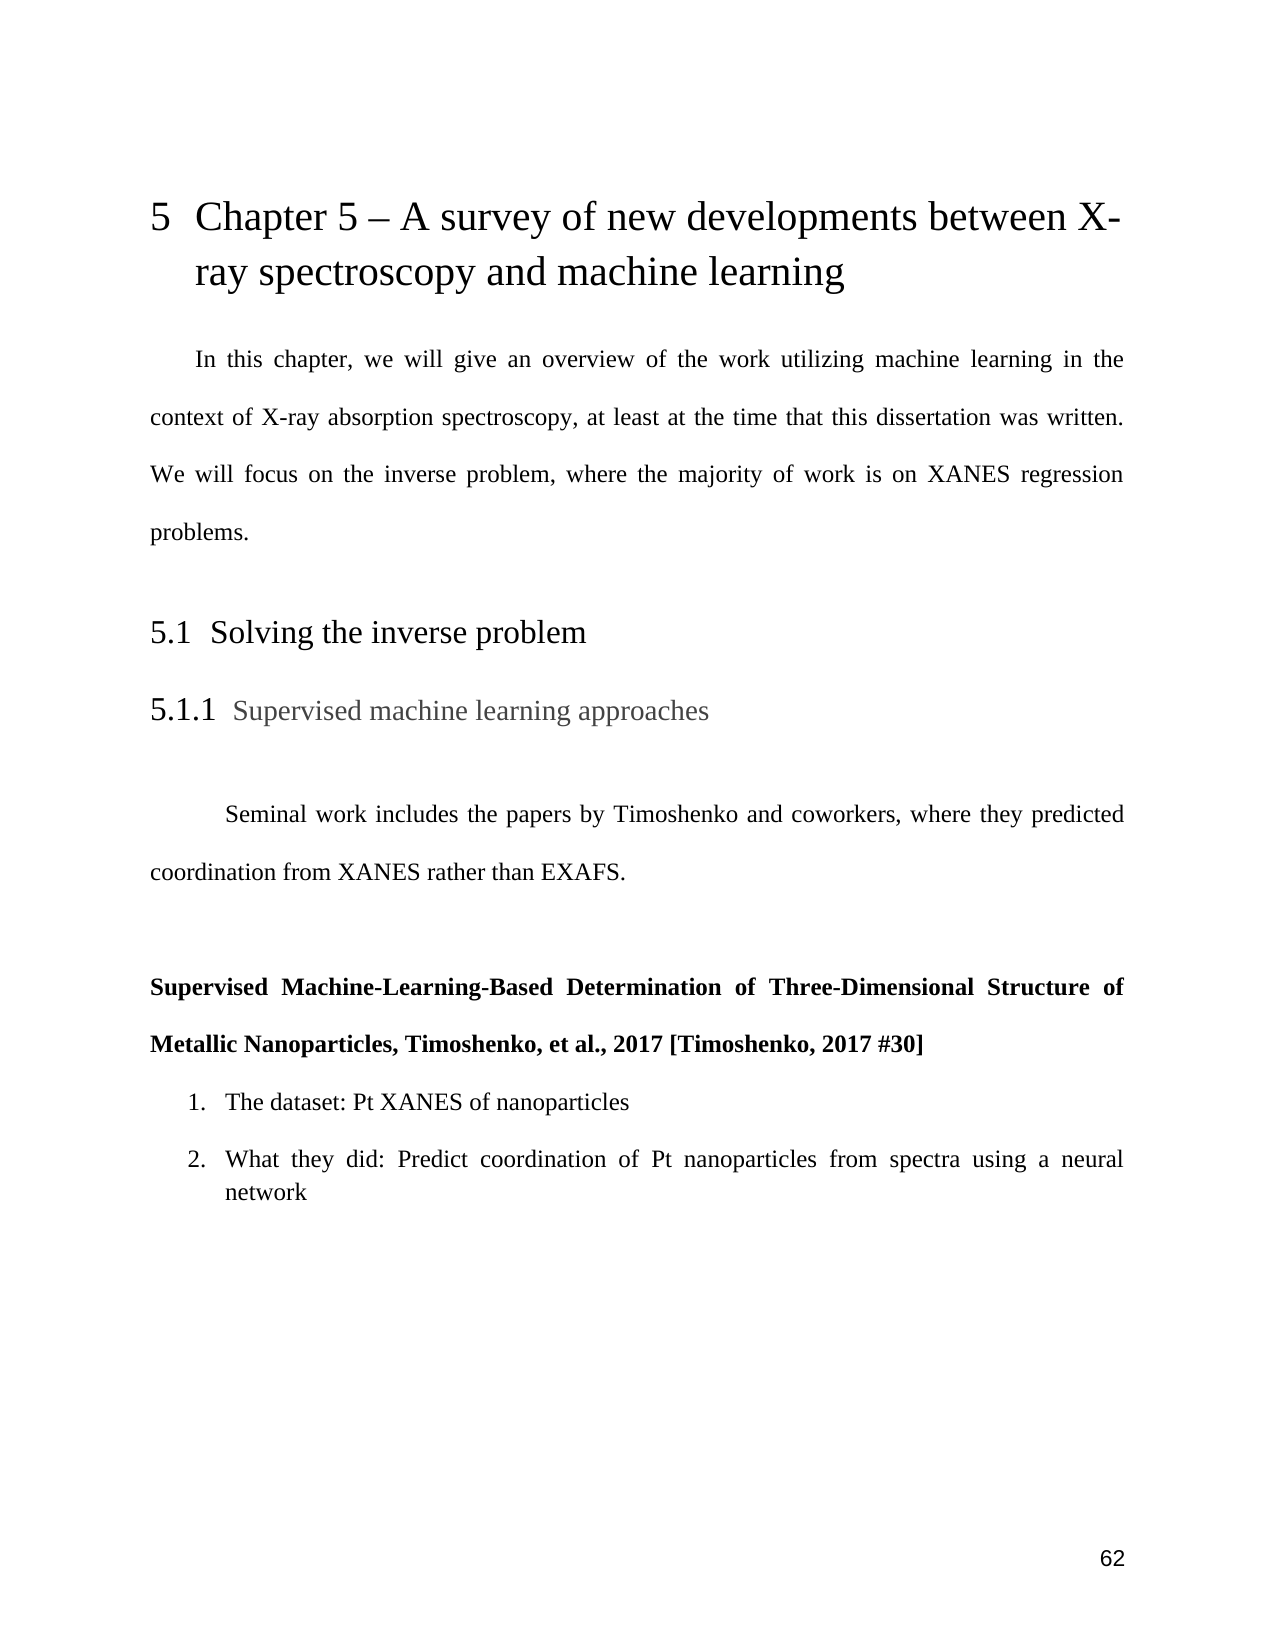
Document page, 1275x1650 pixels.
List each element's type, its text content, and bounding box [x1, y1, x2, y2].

subtitle Chapter 5 – A survey of new developments between X-ray spectroscopy and machine learning [150, 192, 1125, 295]
text Seminal work includes the papers by Timoshenko and coworkers, where they predicted coordination from XANES rather than EXAFS. [150, 799, 1125, 886]
subtitle Supervised machine learning approaches [150, 689, 1125, 728]
list The dataset: Pt XANES of nanoparticles [187, 1087, 1125, 1116]
subtitle Solving the inverse problem [150, 612, 1125, 650]
list What they did: Predict coordination of Pt nanoparticles from spectra using a neural network [187, 1144, 1125, 1206]
text Supervised Machine-Learning-Based Determination of Three-Dimensional Structure of Metallic Nanoparticles, Timoshenko, et al., 2017 [Timoshenko, 2017 #30] [150, 972, 1125, 1058]
text In this chapter, we will give an overview of the work utilizing machine learning in the context of X-ray absorption spectroscopy, at least at the time that this dissertation was written. We will focus on the inverse problem, where the majority of work is on XANES regression problems. [150, 344, 1125, 546]
